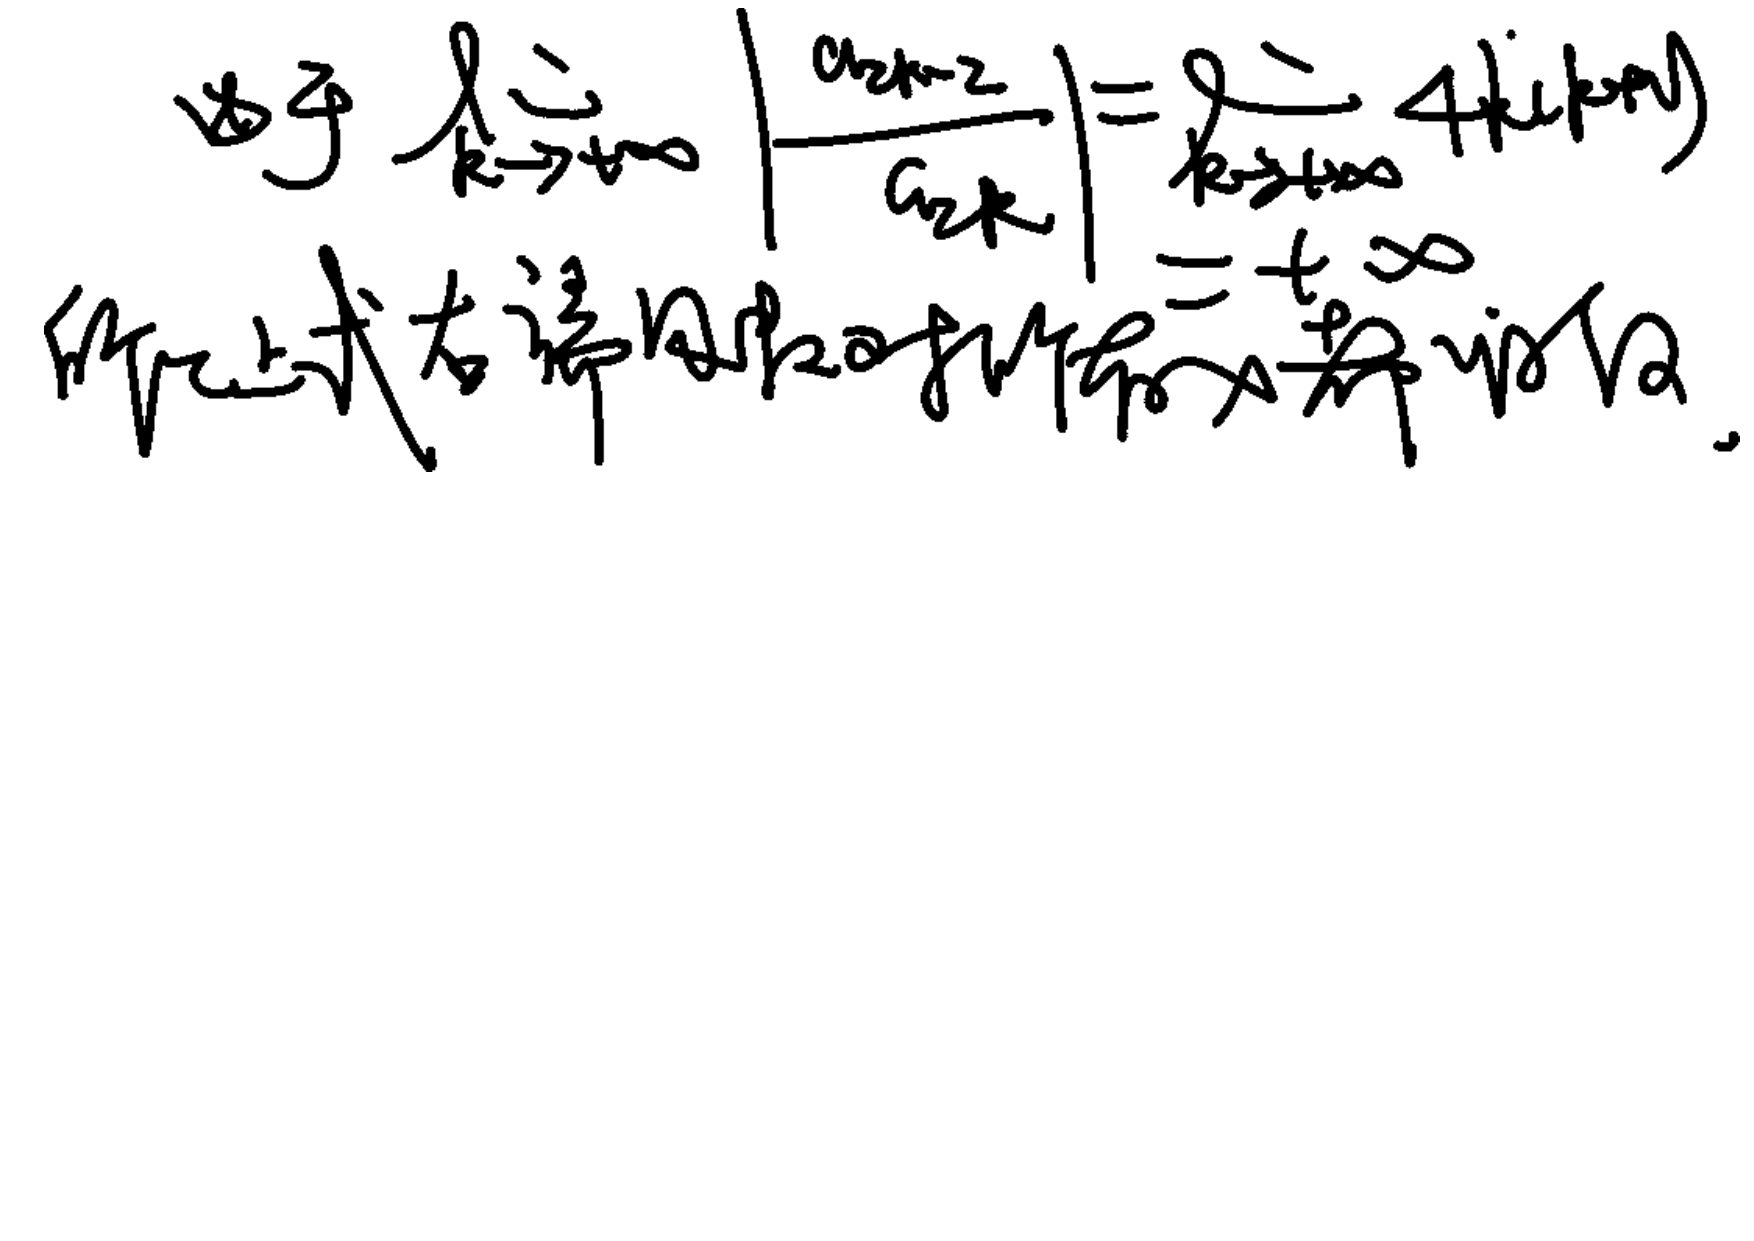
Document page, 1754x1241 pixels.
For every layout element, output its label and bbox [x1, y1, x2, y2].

picture [44, 8, 1740, 472]
